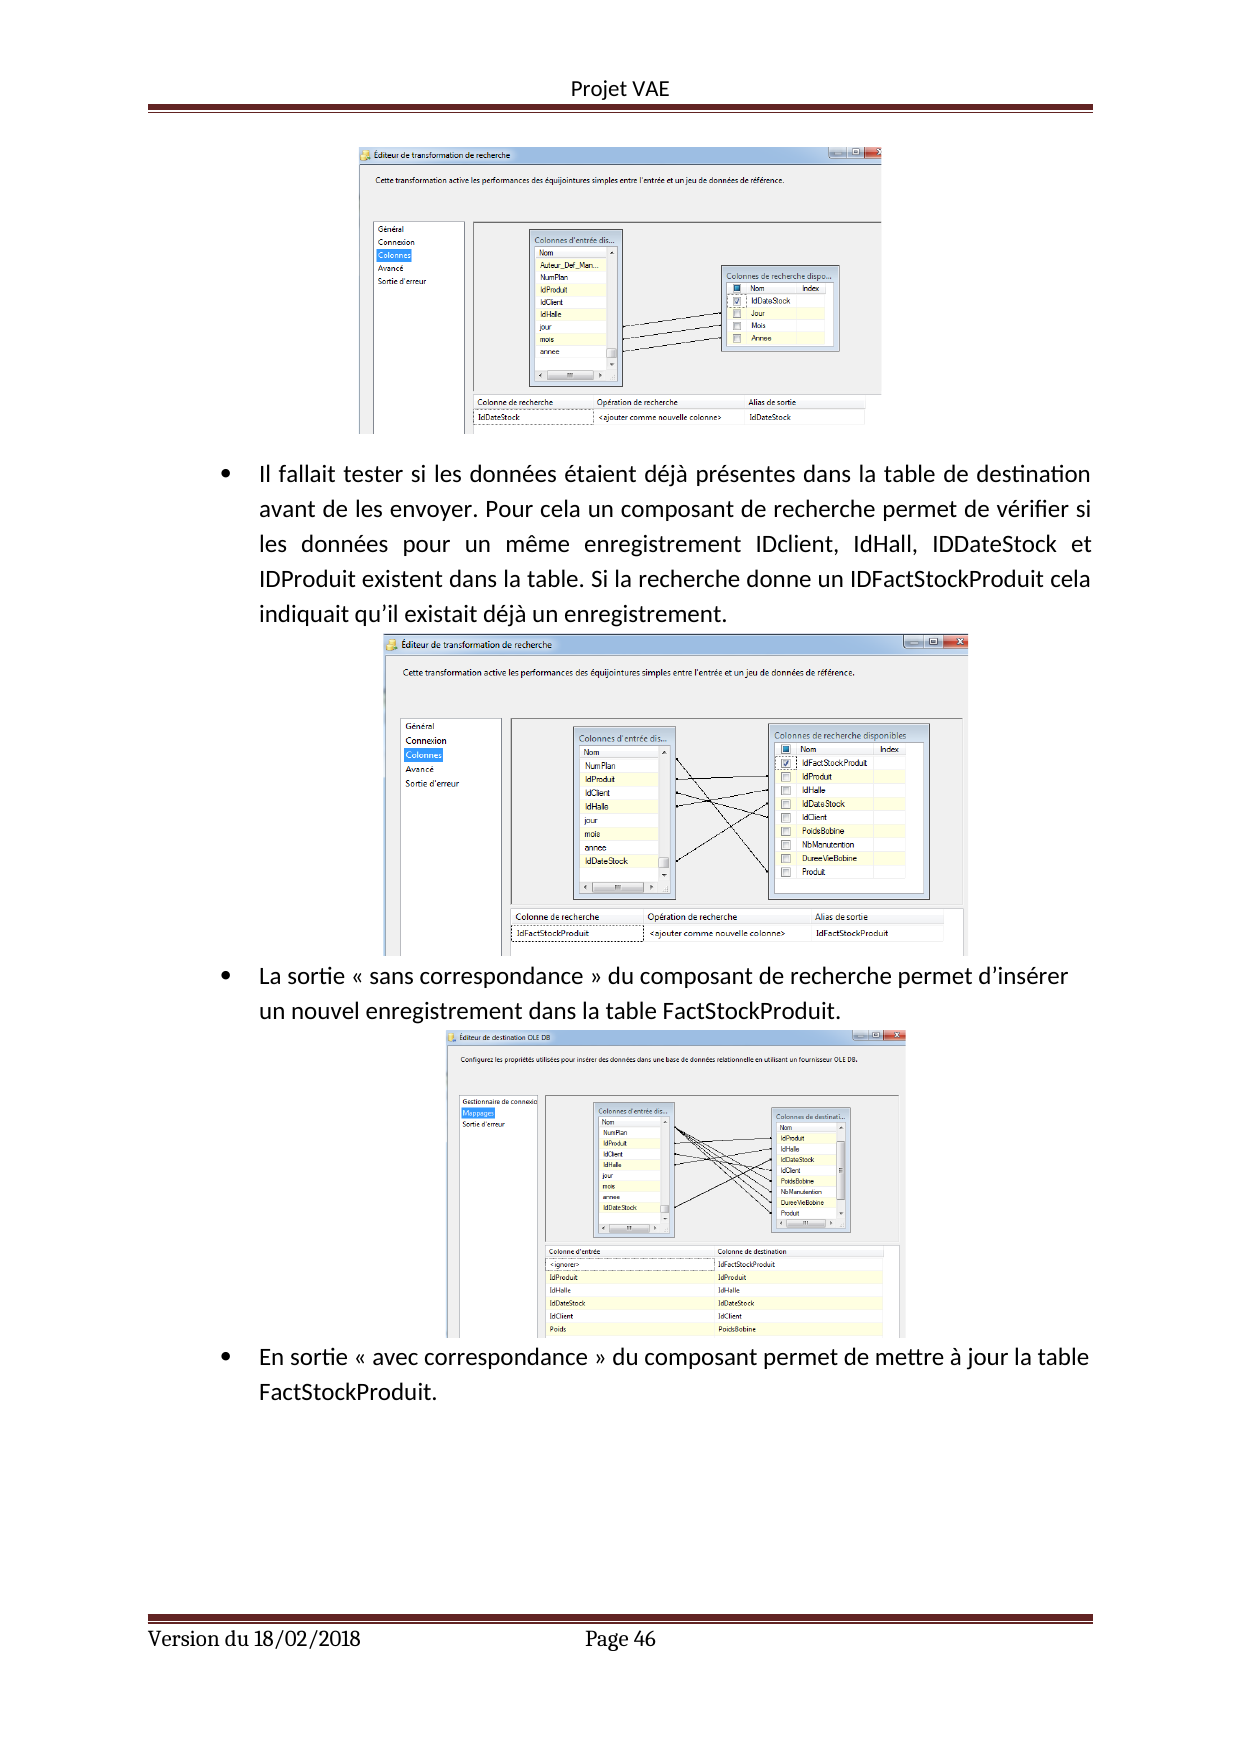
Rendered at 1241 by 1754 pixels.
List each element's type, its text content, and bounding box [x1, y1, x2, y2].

picture [445, 1030, 906, 1338]
list La sortie « sans correspondance » du composant de recherche permet d’insérer un nouvel enregistrement dans la table FactStockProduit. [221, 960, 1093, 1026]
picture [383, 633, 969, 956]
list Il fallait tester si les données étaient déjà présentes dans la table de destination avant de les envoyer. Pour cela un composant de recherche permet de vérifier si les données pour un même enregistrement IDclient, IdHall, IDDateStock et IDProduit existent dans la table. Si la recherche donne un IDFactStockProduit cela indiquait qu’il existait déjà un enregistrement. [221, 458, 1093, 629]
list En sortie « avec correspondance » du composant permet de mettre à jour la table FactStockProduit. [221, 1341, 1093, 1407]
picture [358, 147, 882, 434]
